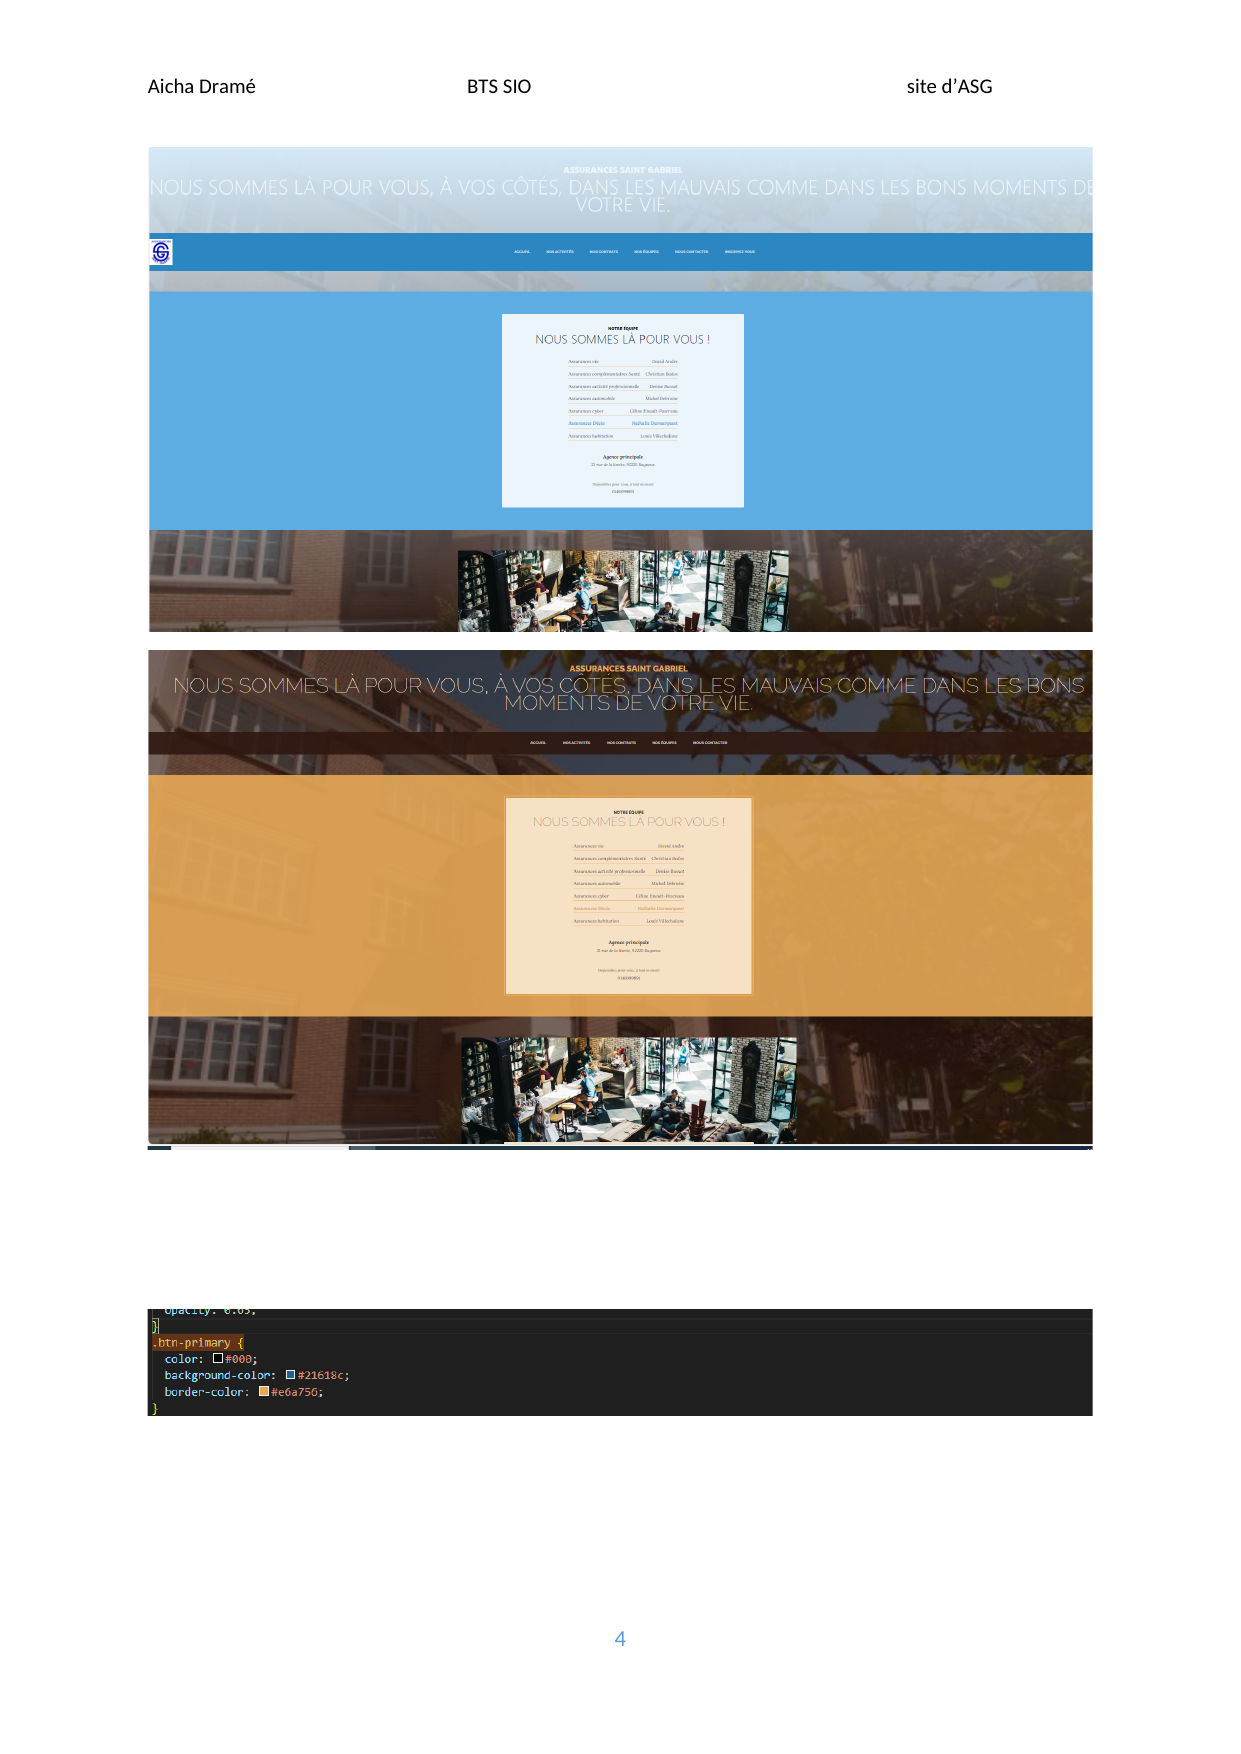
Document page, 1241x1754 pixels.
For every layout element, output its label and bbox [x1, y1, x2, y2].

picture [147, 650, 1093, 1150]
picture [147, 1309, 1093, 1416]
picture [147, 147, 1093, 632]
